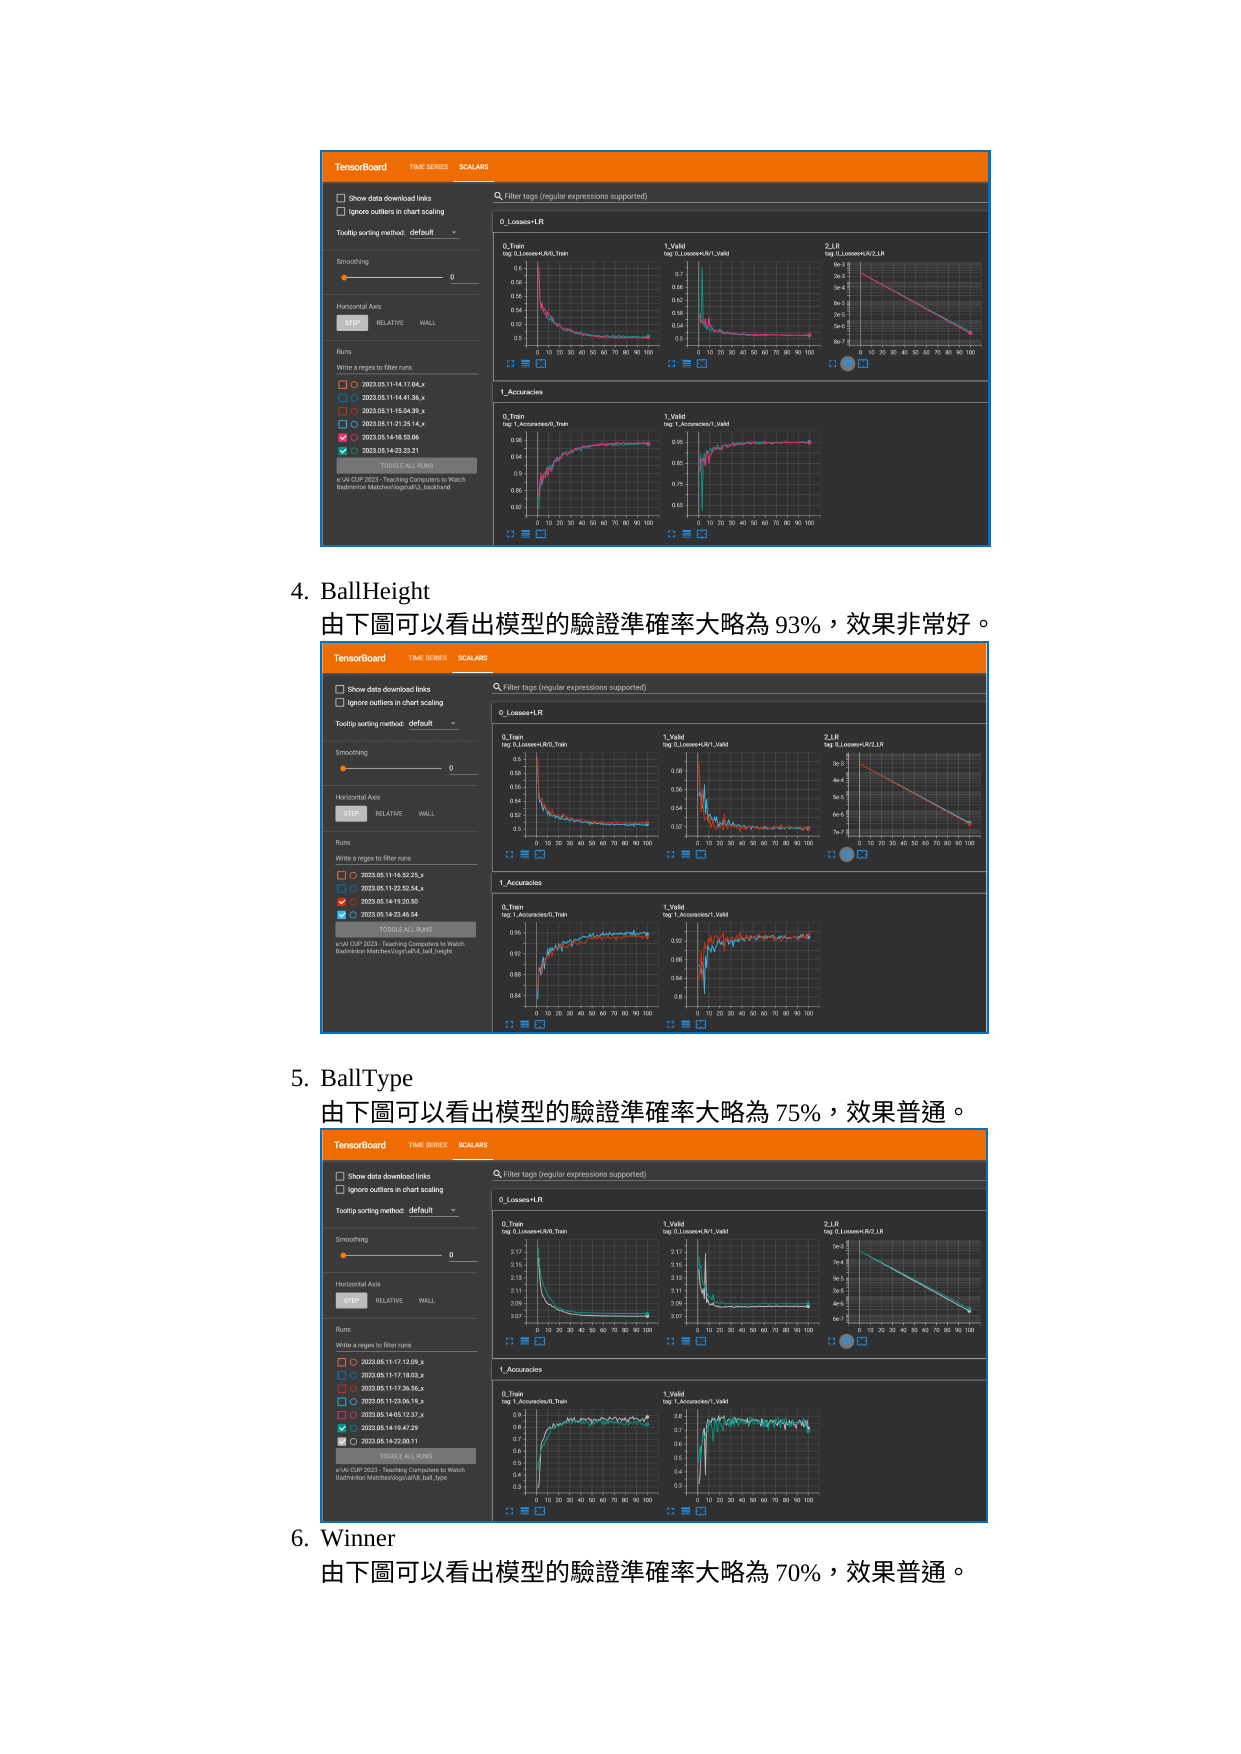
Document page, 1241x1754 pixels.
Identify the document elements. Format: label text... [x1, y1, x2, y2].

list 由下圖可以看出模型的驗證準確率大略為70%，效果普通。 [320, 1552, 1053, 1588]
list Winner [291, 1523, 1053, 1552]
picture [322, 1130, 986, 1521]
picture [322, 643, 987, 1032]
list BallHeight [291, 576, 1053, 605]
picture [322, 152, 988, 545]
list 由下圖可以看出模型的驗證準確率大略為75%，效果普通。 [320, 1092, 1053, 1128]
list 由下圖可以看出模型的驗證準確率大略為93%，效果非常好。 [320, 605, 1053, 641]
list BallType [291, 1063, 1053, 1092]
